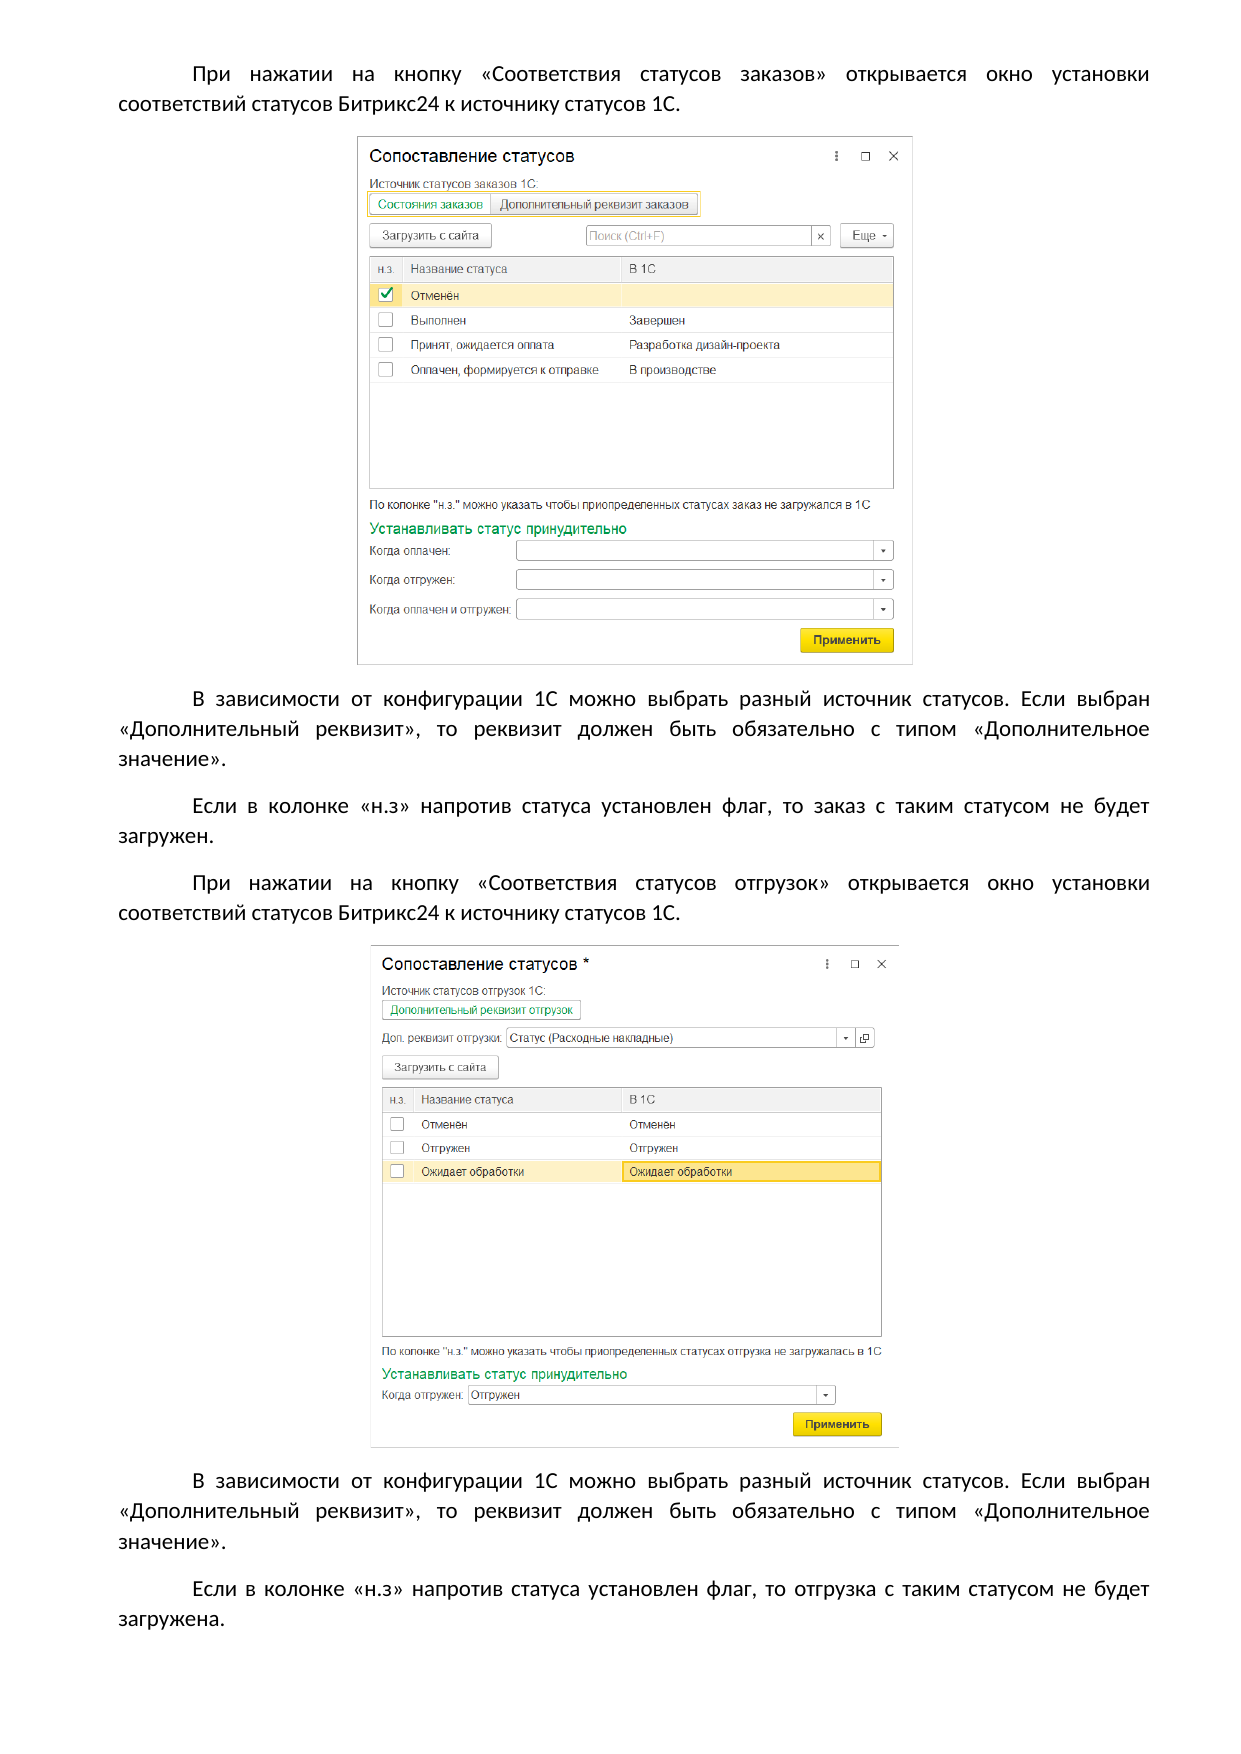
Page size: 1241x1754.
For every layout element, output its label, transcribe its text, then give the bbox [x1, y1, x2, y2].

text При нажатии на кнопку «Соответствия статусов заказов» открывается окно установки соответствий статусов Битрикс24 к источнику статусов 1С. [118, 59, 1152, 117]
text В зависимости от конфигурации 1С можно выбрать разный источник статусов. Если выбран «Дополнительный реквизит», то реквизит должен быть обязательно с типом «Дополнительное значение». [118, 1466, 1152, 1555]
text Если в колонке «н.з» напротив статуса установлен флаг, то отгрузка с таким статусом не будет загружена. [118, 1574, 1152, 1632]
text В зависимости от конфигурации 1С можно выбрать разный источник статусов. Если выбран «Дополнительный реквизит», то реквизит должен быть обязательно с типом «Дополнительное значение». [118, 684, 1152, 772]
picture [370, 945, 899, 1448]
text При нажатии на кнопку «Соответствия статусов отгрузок» открывается окно установки соответствий статусов Битрикс24 к источнику статусов 1С. [118, 868, 1152, 926]
text Если в колонке «н.з» напротив статуса установлен флаг, то заказ с таким статусом не будет загружен. [118, 791, 1152, 849]
picture [357, 136, 913, 665]
